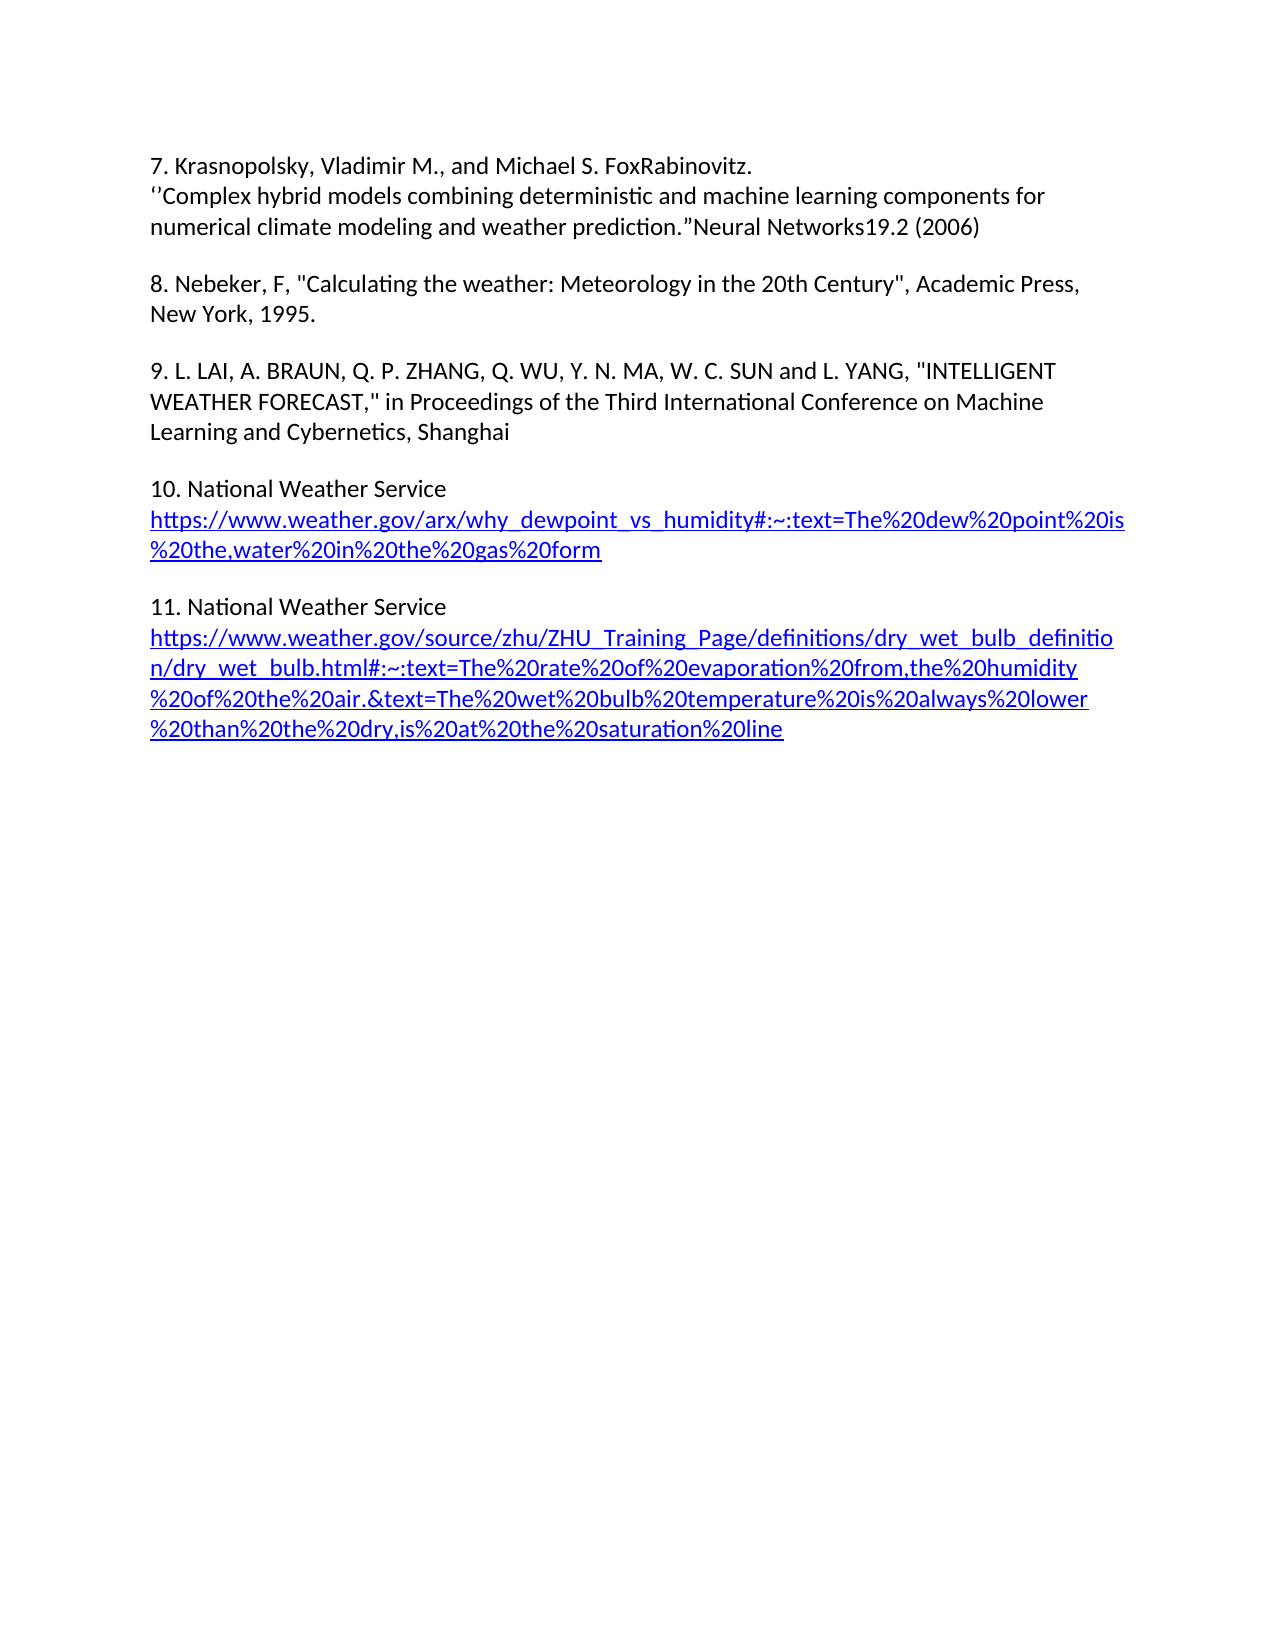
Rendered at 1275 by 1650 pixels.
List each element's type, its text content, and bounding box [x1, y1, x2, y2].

text 7. Krasnopolsky, Vladimir M., and Michael S. FoxRabinovitz. ‘’Complex hybrid models combining deterministic and machine learning components for numerical climate modeling and weather prediction.”Neural Networks19.2 (2006) [150, 150, 1125, 268]
text 10. National Weather Service https://www.weather.gov/arx/why_dewpoint_vs_humidity#:~:text=The%20dew%20point%20is%20the,water%20in%20the%20gas%20form [150, 473, 1125, 530]
text 8. Nebeker, F, "Calculating the weather: Meteorology in the 20th Century", Academic Press, New York, 1995. [150, 268, 1125, 355]
text 10. National Weather Service https://www.weather.gov/arx/why_dewpoint_vs_humidity#:~:text=The%20dew%20point%20is%20the,water%20in%20the%20gas%20form [150, 531, 1125, 591]
text 9. L. LAI, A. BRAUN, Q. P. ZHANG, Q. WU, Y. N. MA, W. C. SUN and L. YANG, "INTELLIGENT WEATHER FORECAST," in Proceedings of the Third International Conference on Machine Learning and Cybernetics, Shanghai [150, 355, 1125, 473]
text 11. National Weather Service https://www.weather.gov/source/zhu/ZHU_Training_Page/definitions/dry_wet_bulb_definition/dry_wet_bulb.html#:~:text=The%20rate%20of%20evaporation%20from,the%20humidity%20of%20the%20air.&text=The%20wet%20bulb%20temperature%20is%20always%20lower%20than%20the%20dry,is%20at%20the%20saturation%20line [150, 591, 1125, 770]
